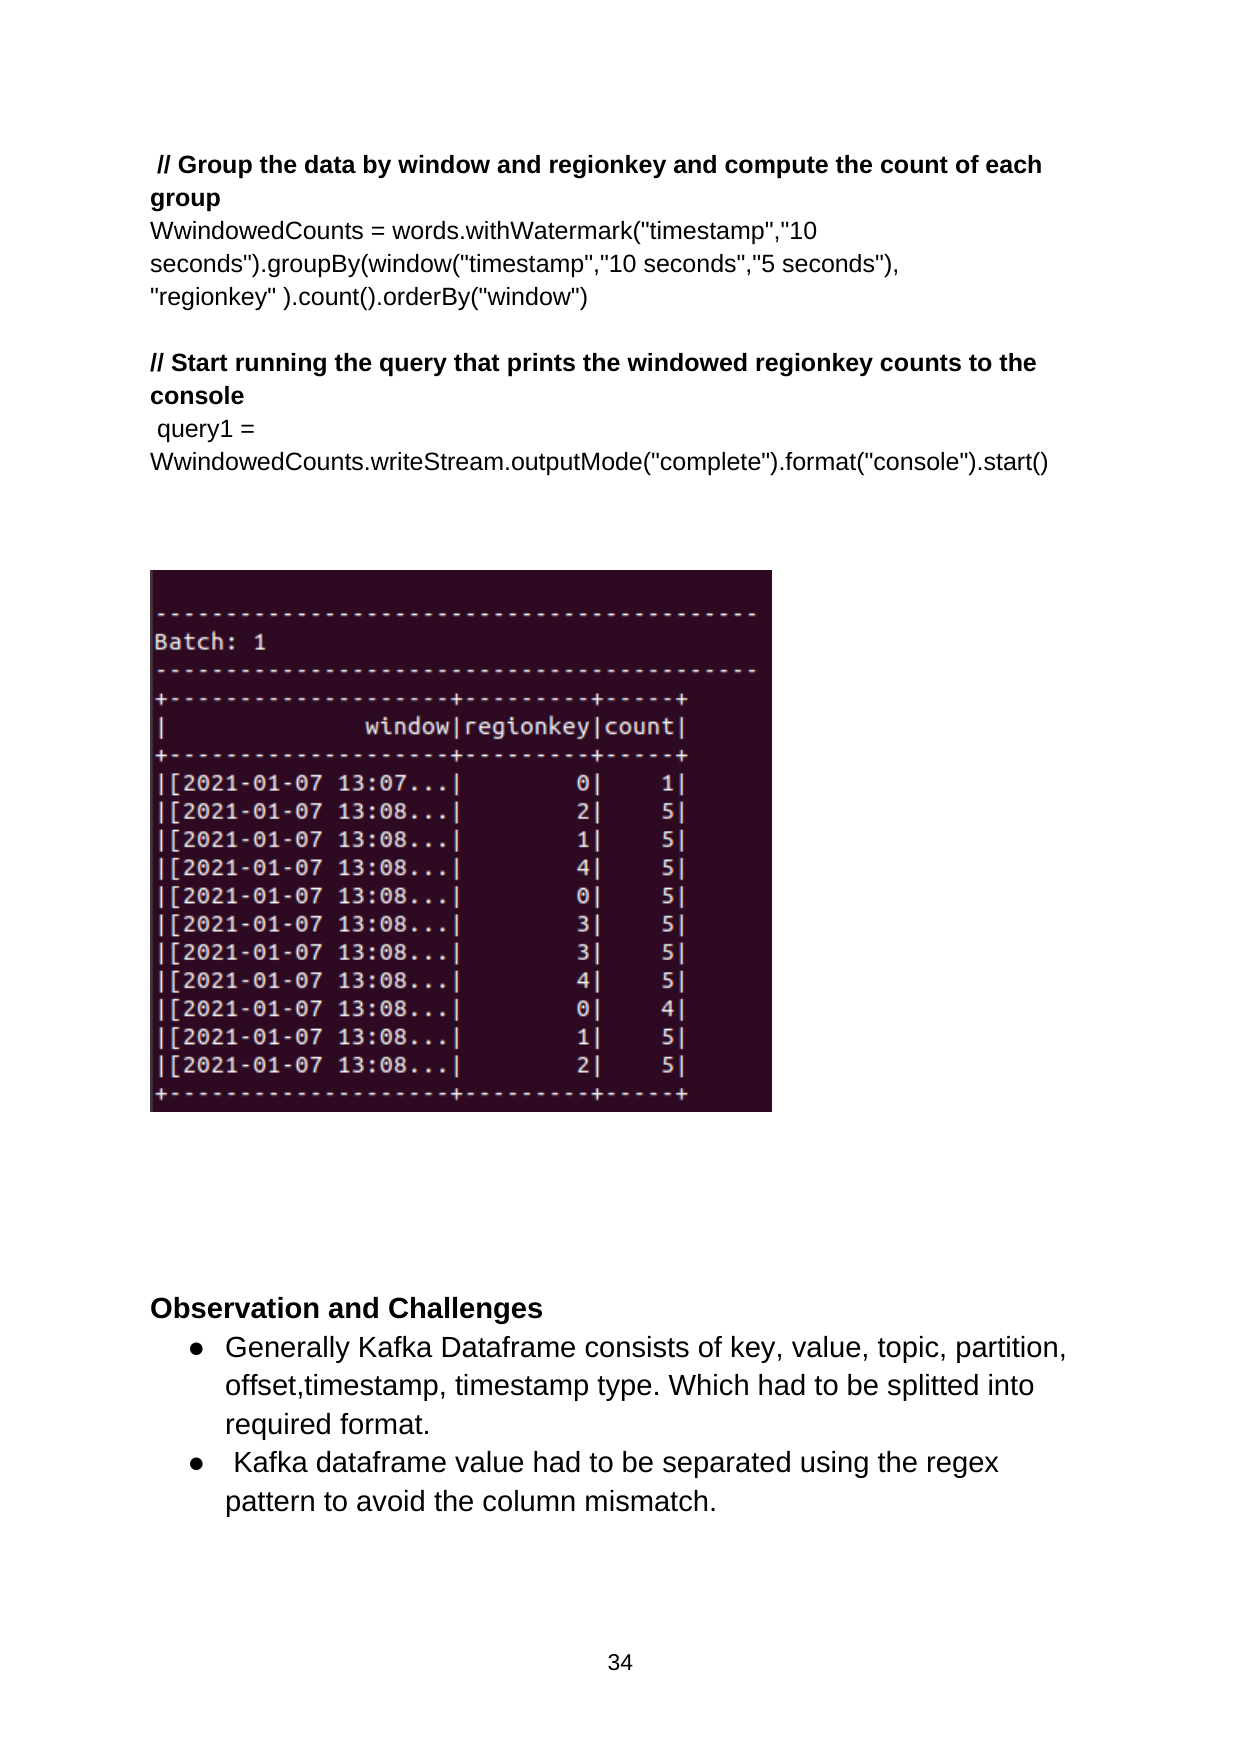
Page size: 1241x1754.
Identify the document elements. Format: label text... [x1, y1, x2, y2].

text // Group the data by window and regionkey and compute the count of each group [150, 150, 1090, 212]
list Generally Kafka Dataframe consists of key, value, topic, partition, offset,timestamp, timestamp type. Which had to be splitted into required format. [187, 1330, 1090, 1441]
text query1 = WwindowedCounts.writeStream.outputMode("complete").format("console").start() [150, 414, 1090, 476]
text // Start running the query that prints the windowed regionkey counts to the console [150, 348, 1090, 410]
text WwindowedCounts = words.withWatermark("timestamp","10 seconds").groupBy(window("timestamp","10 seconds","5 seconds"), "regionkey" ).count().orderBy("window") [150, 216, 1090, 311]
list Kafka dataframe value had to be separated using the regex pattern to avoid the column mismatch. [187, 1446, 1090, 1518]
picture [150, 570, 772, 1112]
text Observation and Challenges [150, 1291, 1090, 1325]
